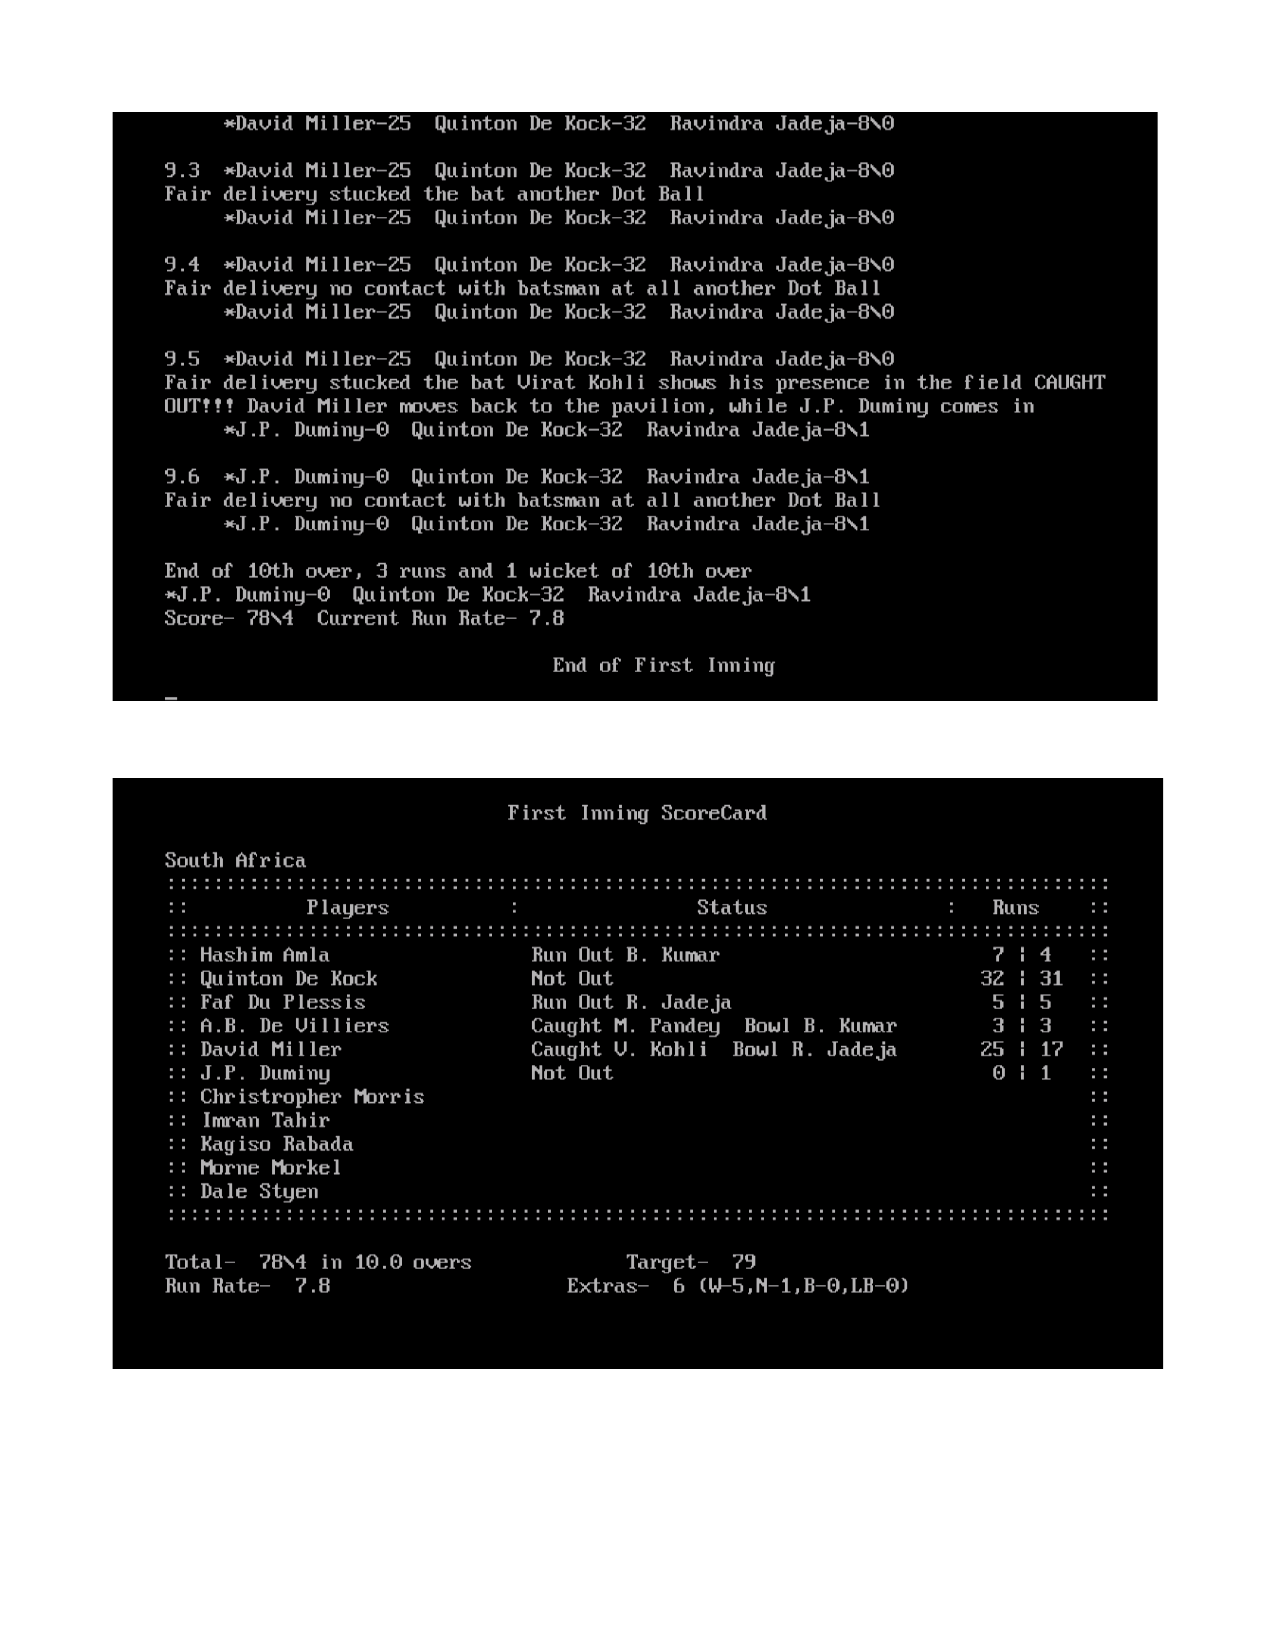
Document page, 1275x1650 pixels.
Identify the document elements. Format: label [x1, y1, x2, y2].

picture [112, 778, 1164, 1369]
picture [112, 112, 1158, 701]
